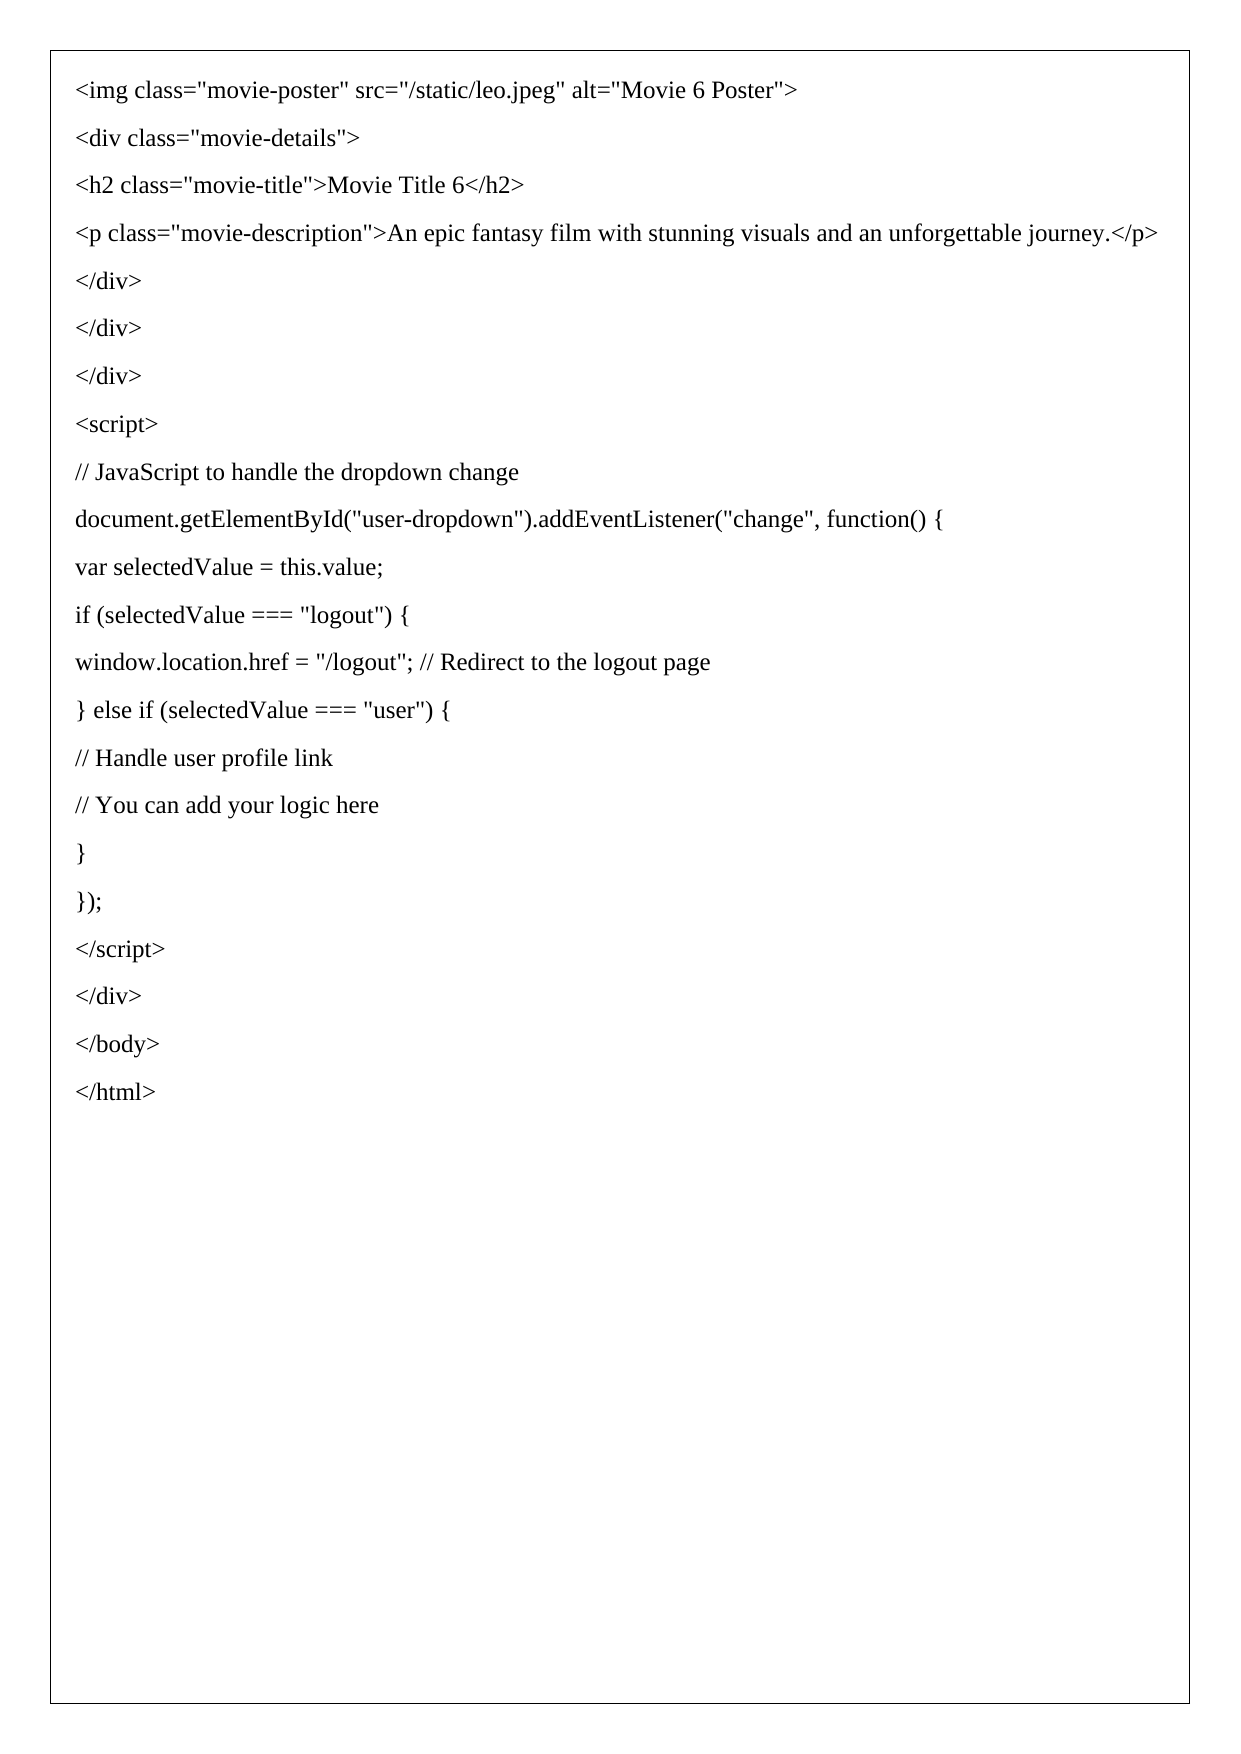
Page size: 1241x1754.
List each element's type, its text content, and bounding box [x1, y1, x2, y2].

text </script> [75, 934, 1165, 962]
text window.location.href = "/logout"; // Redirect to the logout page [75, 647, 1165, 676]
text // You can add your logic here [75, 791, 1165, 819]
text </body> [75, 1029, 1165, 1058]
text }); [75, 886, 1165, 915]
text <p class="movie-description">An epic fantasy film with stunning visuals and an unforgettable journey.</p> [75, 218, 1165, 247]
text </div> [75, 313, 1165, 342]
text </div> [75, 266, 1165, 294]
text // JavaScript to handle the dropdown change [75, 457, 1165, 485]
text document.getElementById("user-dropdown").addEventListener("change", function() { [75, 504, 1165, 533]
text </div> [75, 361, 1165, 390]
text <h2 class="movie-title">Movie Title 6</h2> [75, 170, 1165, 199]
text // Handle user profile link [75, 743, 1165, 772]
text if (selectedValue === "logout") { [75, 600, 1165, 628]
text } else if (selectedValue === "user") { [75, 695, 1165, 724]
text <div class="movie-details"> [75, 123, 1165, 151]
text } [75, 838, 1165, 867]
text <img class="movie-poster" src="/static/leo.jpeg" alt="Movie 6 Poster"> [75, 75, 1165, 104]
text </div> [75, 981, 1165, 1010]
text var selectedValue = this.value; [75, 552, 1165, 581]
text <script> [75, 409, 1165, 438]
text </html> [75, 1077, 1165, 1106]
